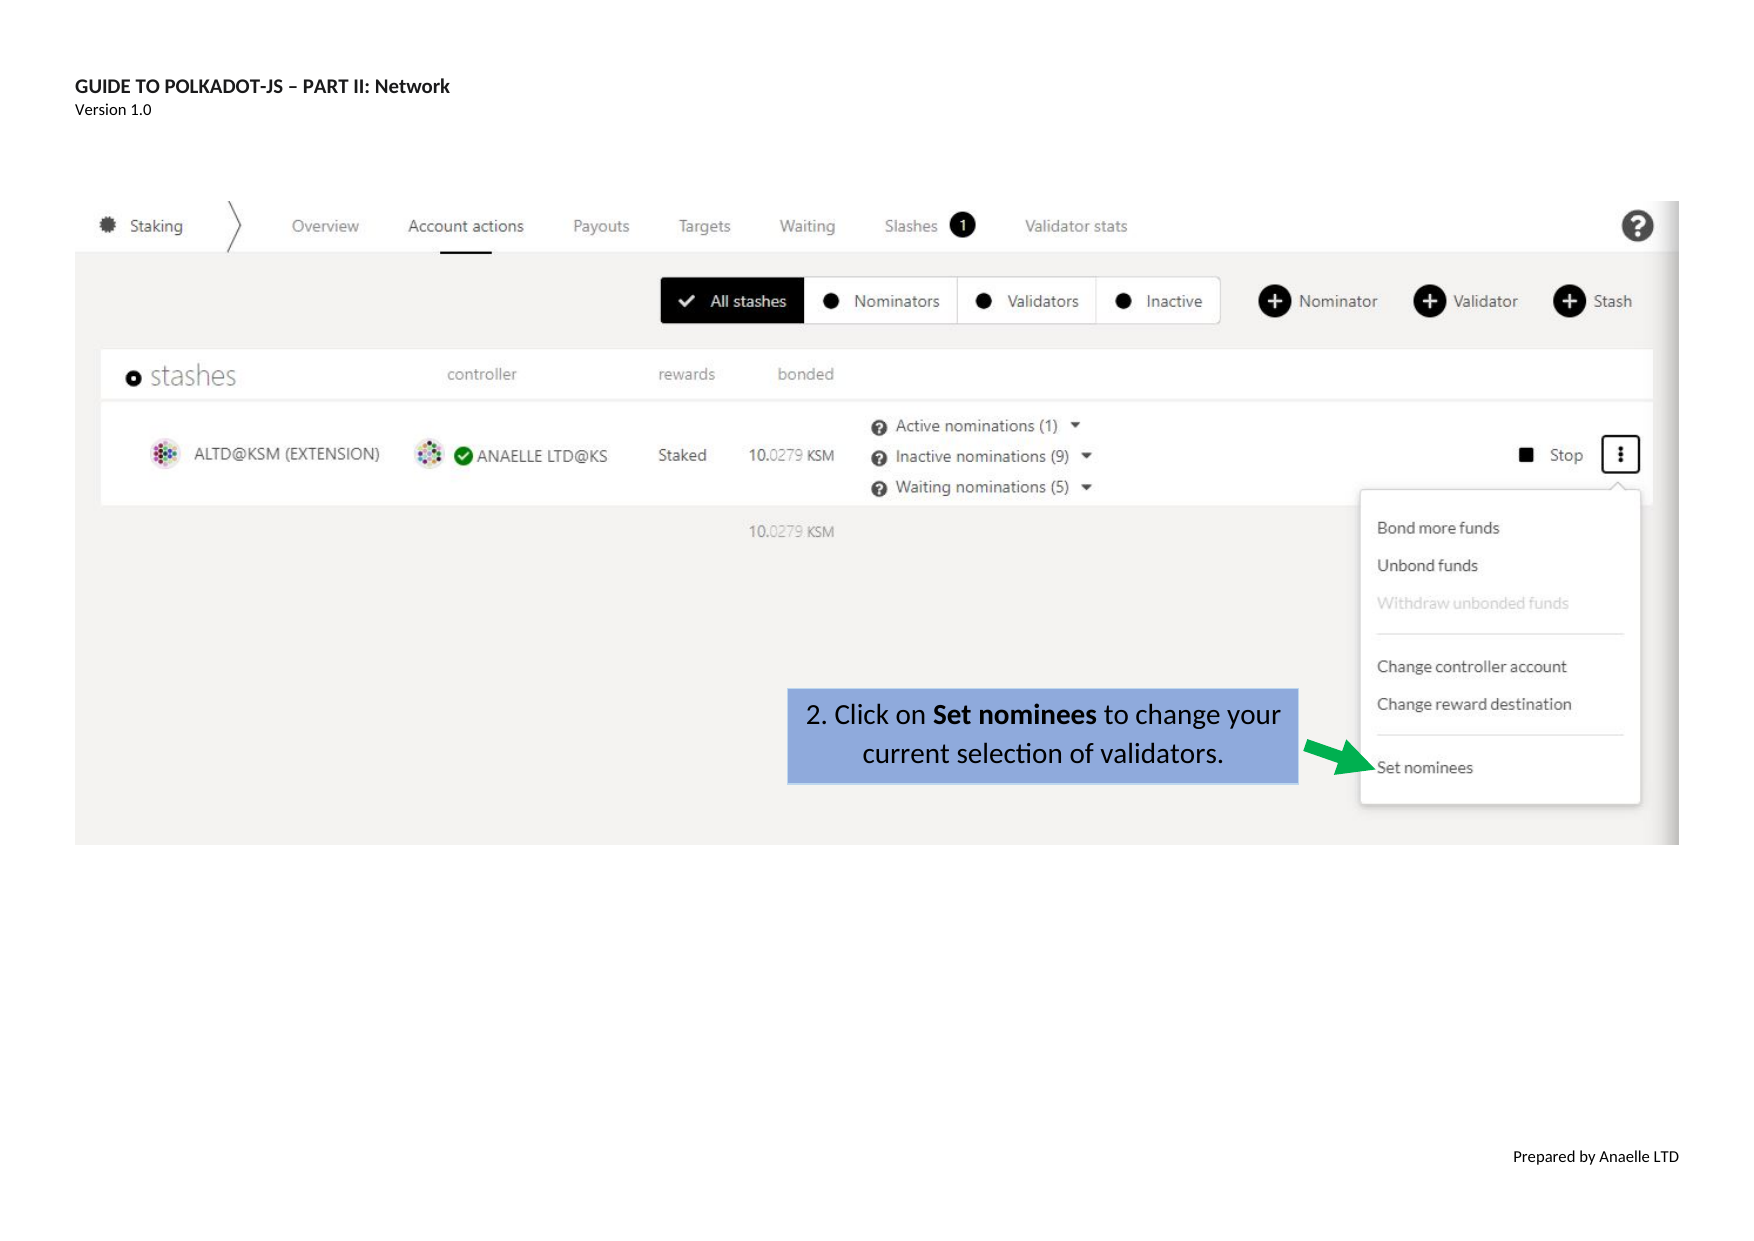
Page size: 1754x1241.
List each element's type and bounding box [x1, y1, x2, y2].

picture [75, 201, 1679, 845]
